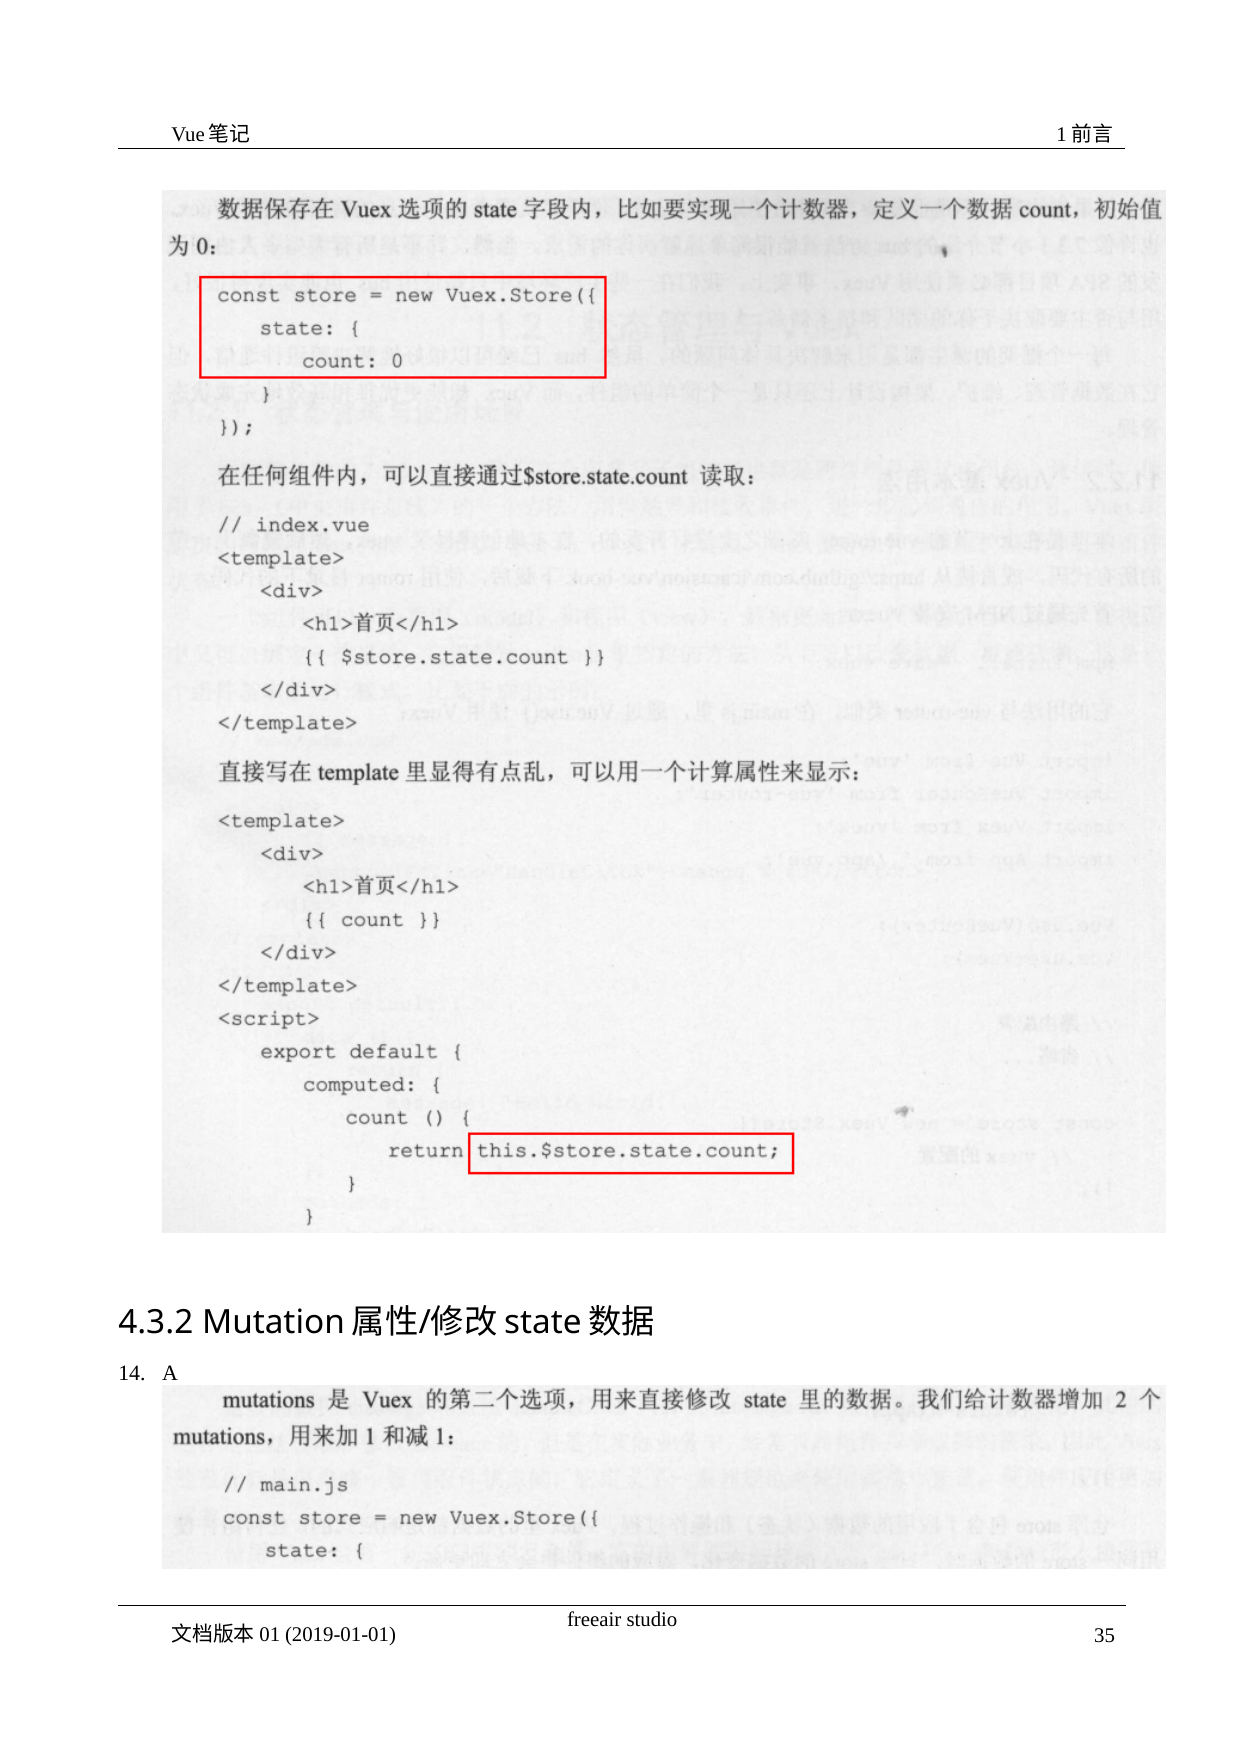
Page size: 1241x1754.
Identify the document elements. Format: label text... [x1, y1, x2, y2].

picture [161, 1385, 1166, 1569]
subtitle Mutation属性/修改state数据 [118, 1295, 1122, 1344]
list A [118, 1344, 1122, 1385]
picture [161, 190, 1166, 1233]
